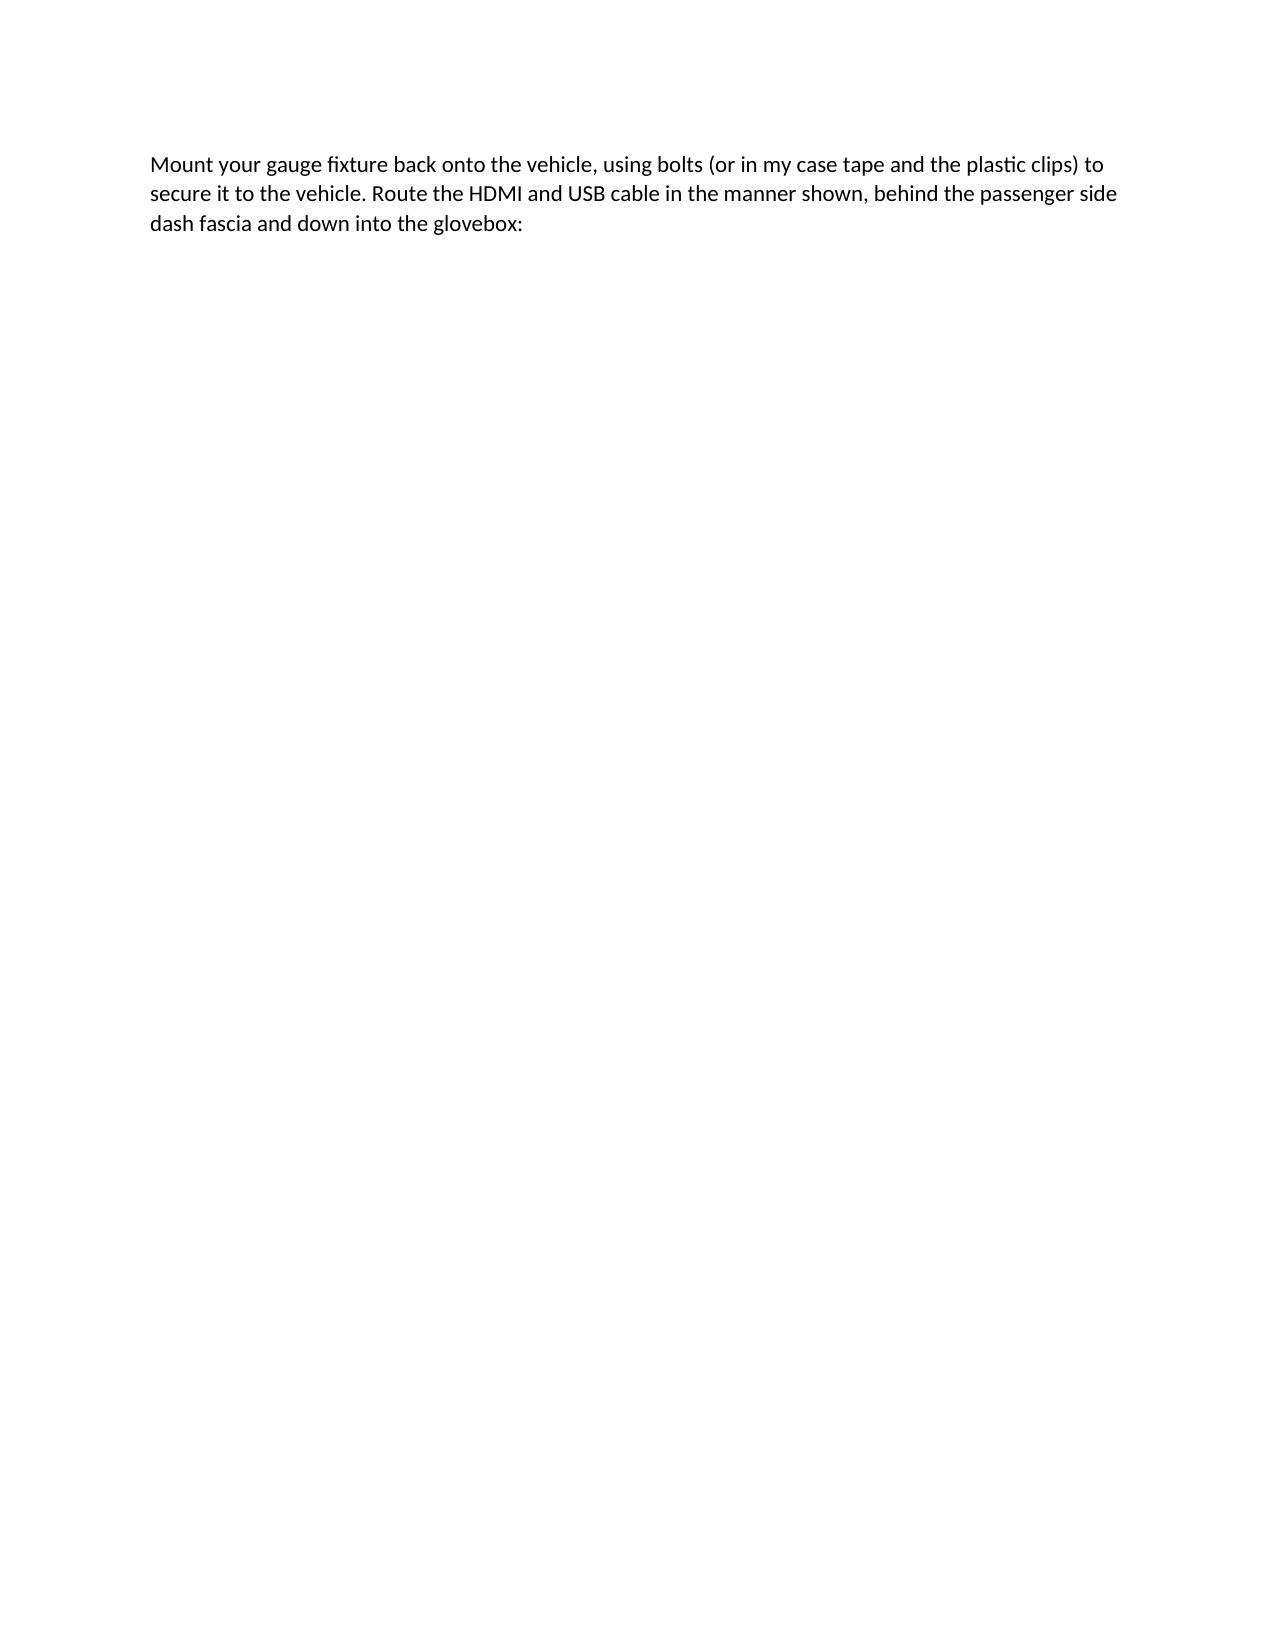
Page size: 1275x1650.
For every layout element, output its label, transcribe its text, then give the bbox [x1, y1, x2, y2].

text Mount your gauge fixture back onto the vehicle, using bolts (or in my case tape and the plastic clips) to secure it to the vehicle. Route the HDMI and USB cable in the manner shown, behind the passenger side dash fascia and down into the glovebox: [150, 150, 1125, 237]
